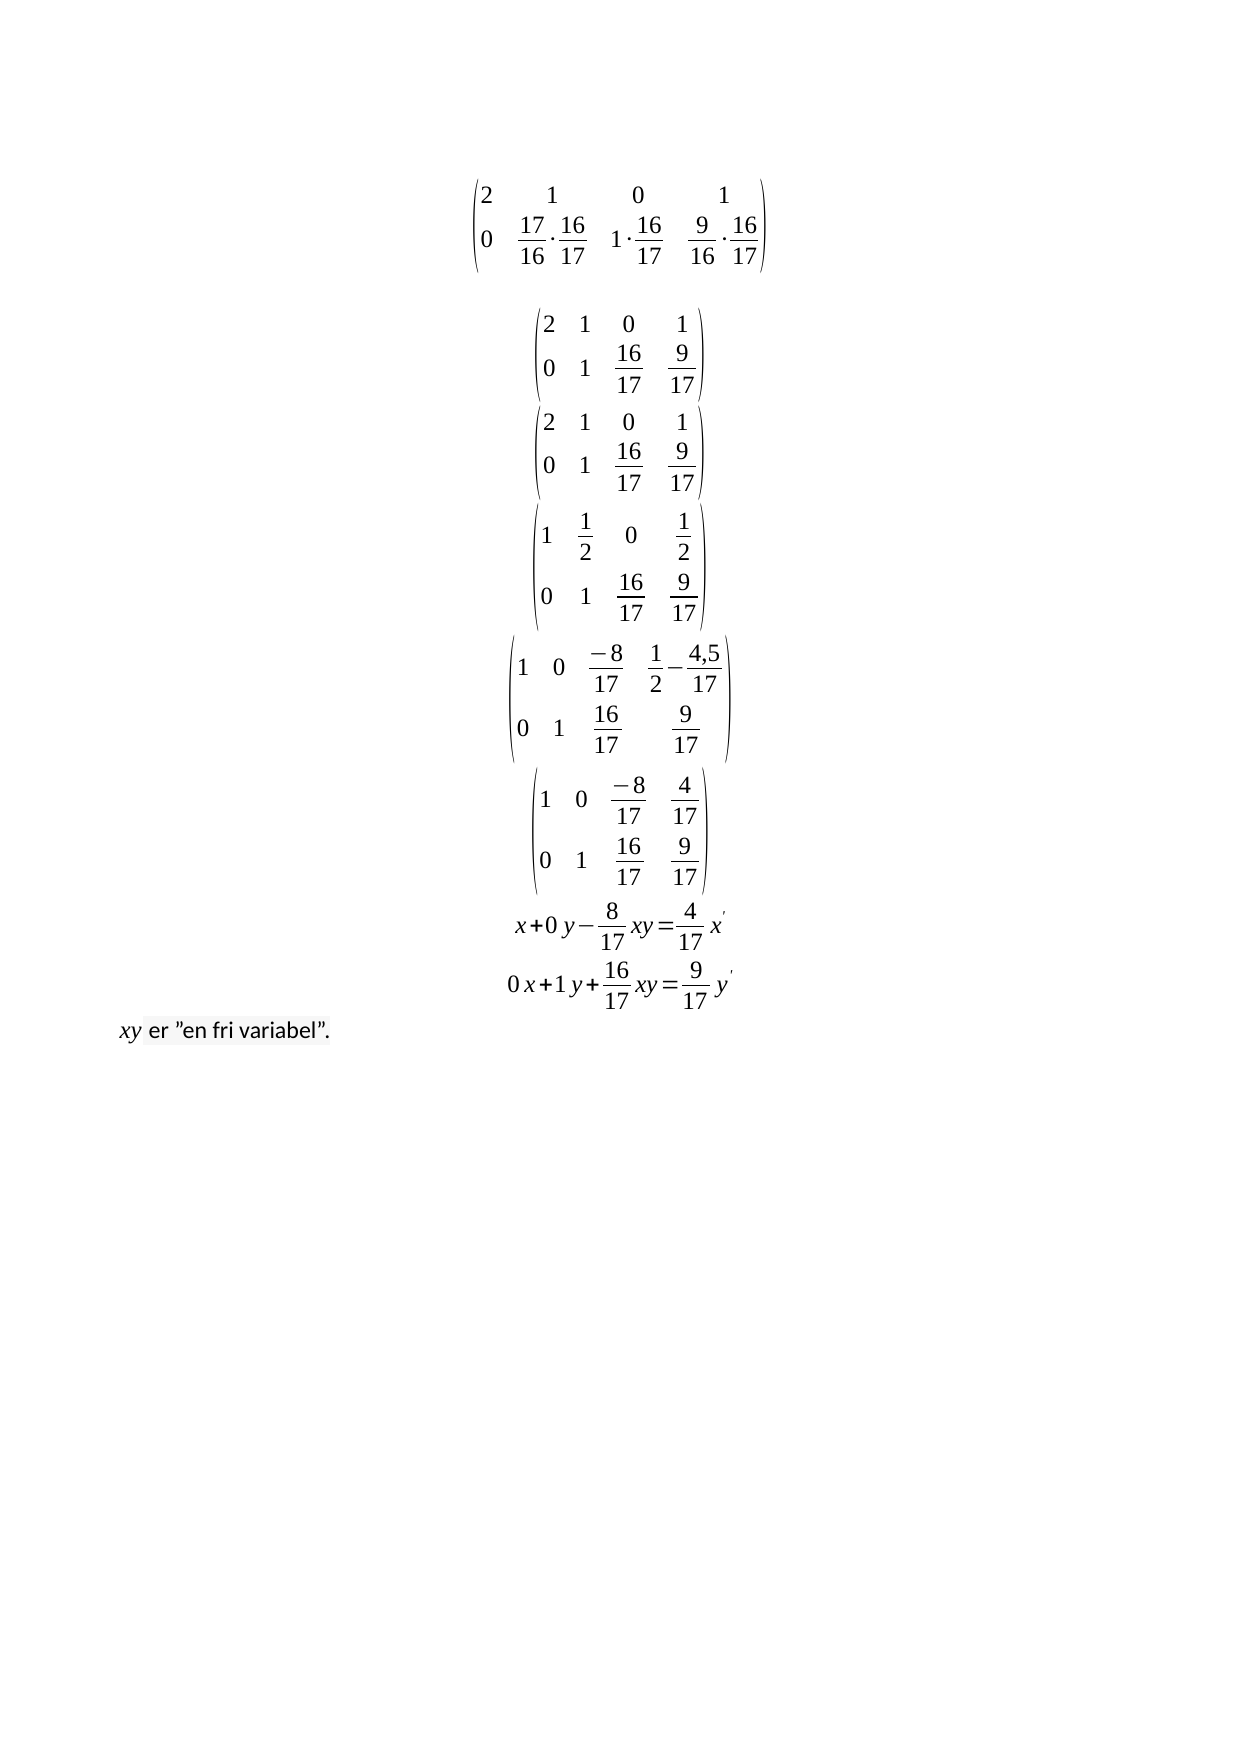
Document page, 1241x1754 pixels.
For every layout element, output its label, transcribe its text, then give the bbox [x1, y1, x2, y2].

text er ”en fri variabel”. [118, 1016, 1122, 1046]
